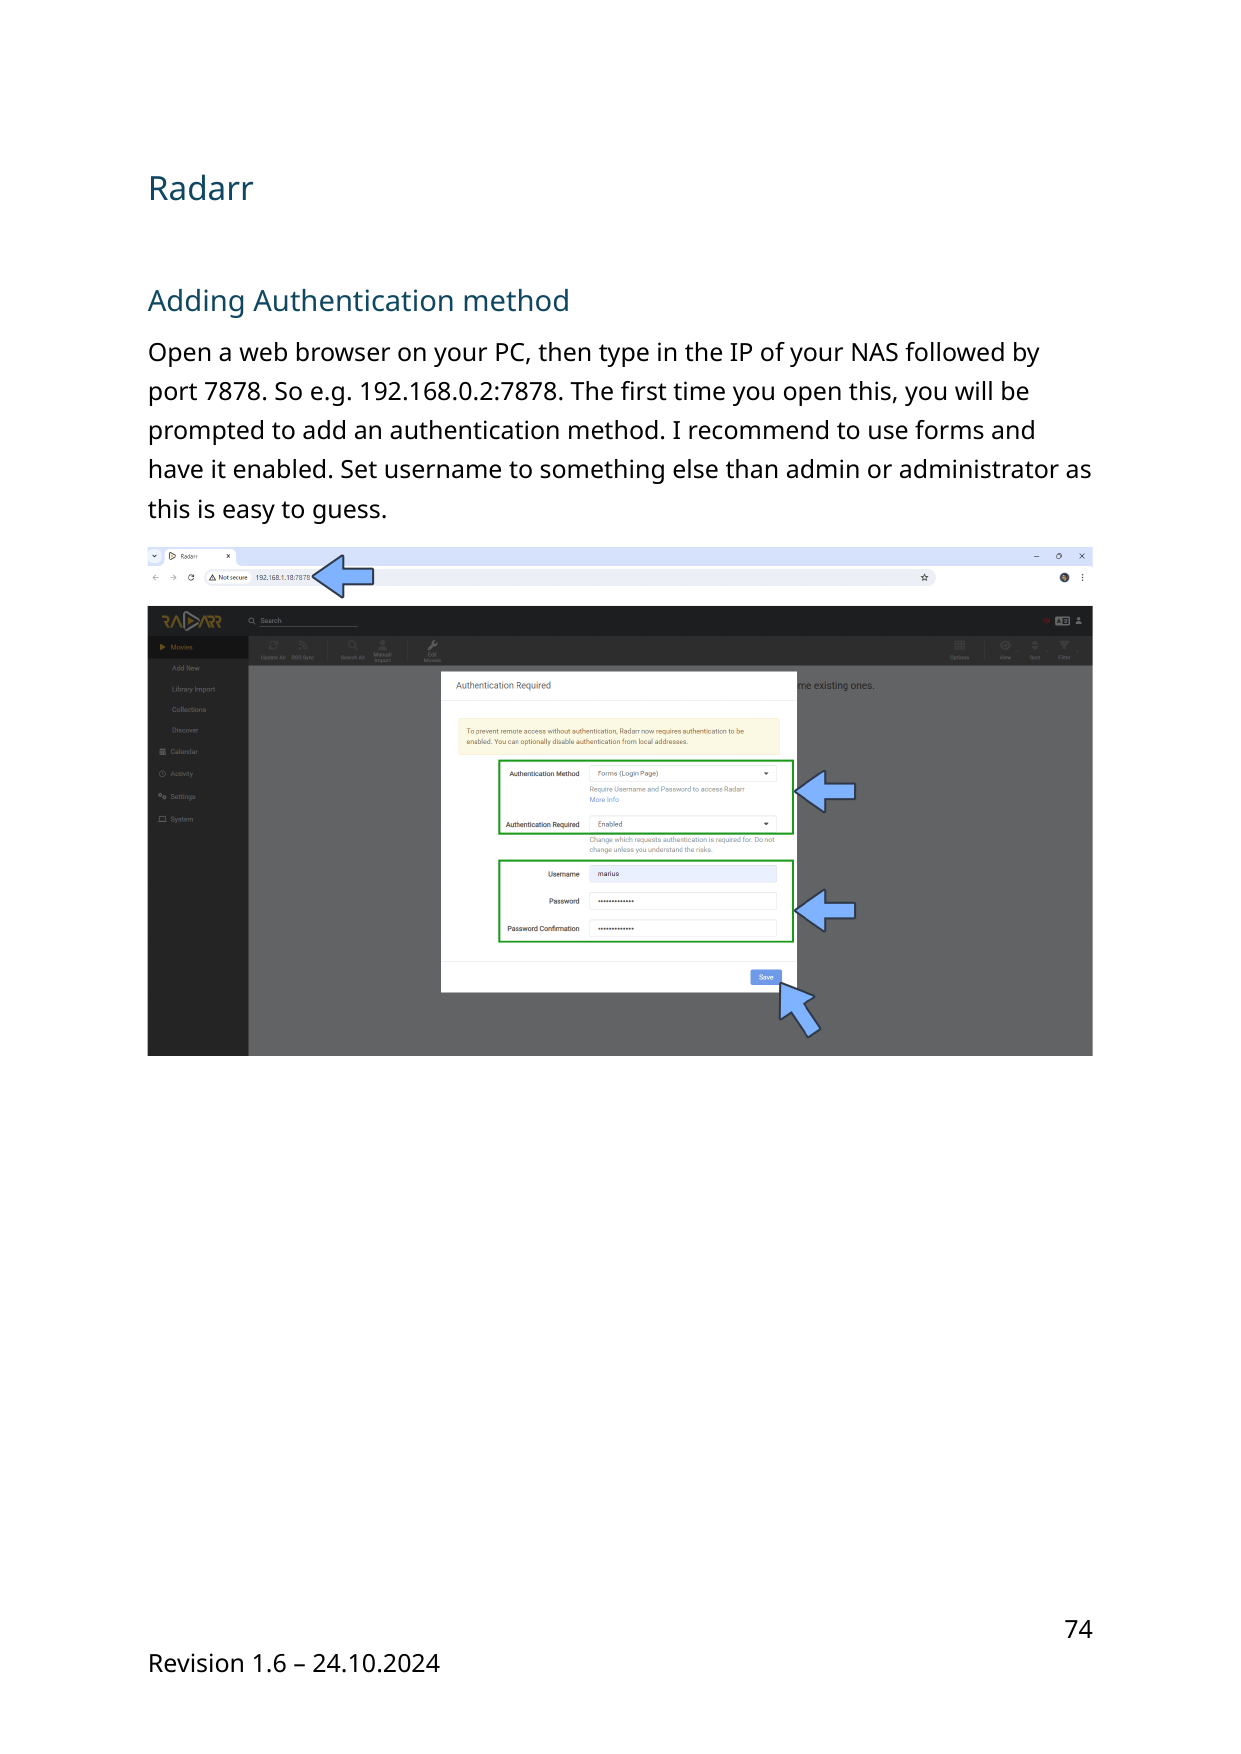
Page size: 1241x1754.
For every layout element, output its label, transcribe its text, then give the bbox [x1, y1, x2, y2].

text Open a web browser on your PC, then type in the IP of your NAS followed by port 7878. So e.g. 192.168.0.2:7878. The first time you open this, you will be prompted to add an authentication method. I recommend to use forms and have it enabled. Set username to something else than admin or administrator as this is easy to guess. [148, 334, 1093, 525]
subtitle Radarr [148, 164, 1093, 210]
picture [147, 547, 1093, 1056]
subtitle Adding Authentication method [148, 281, 1093, 320]
